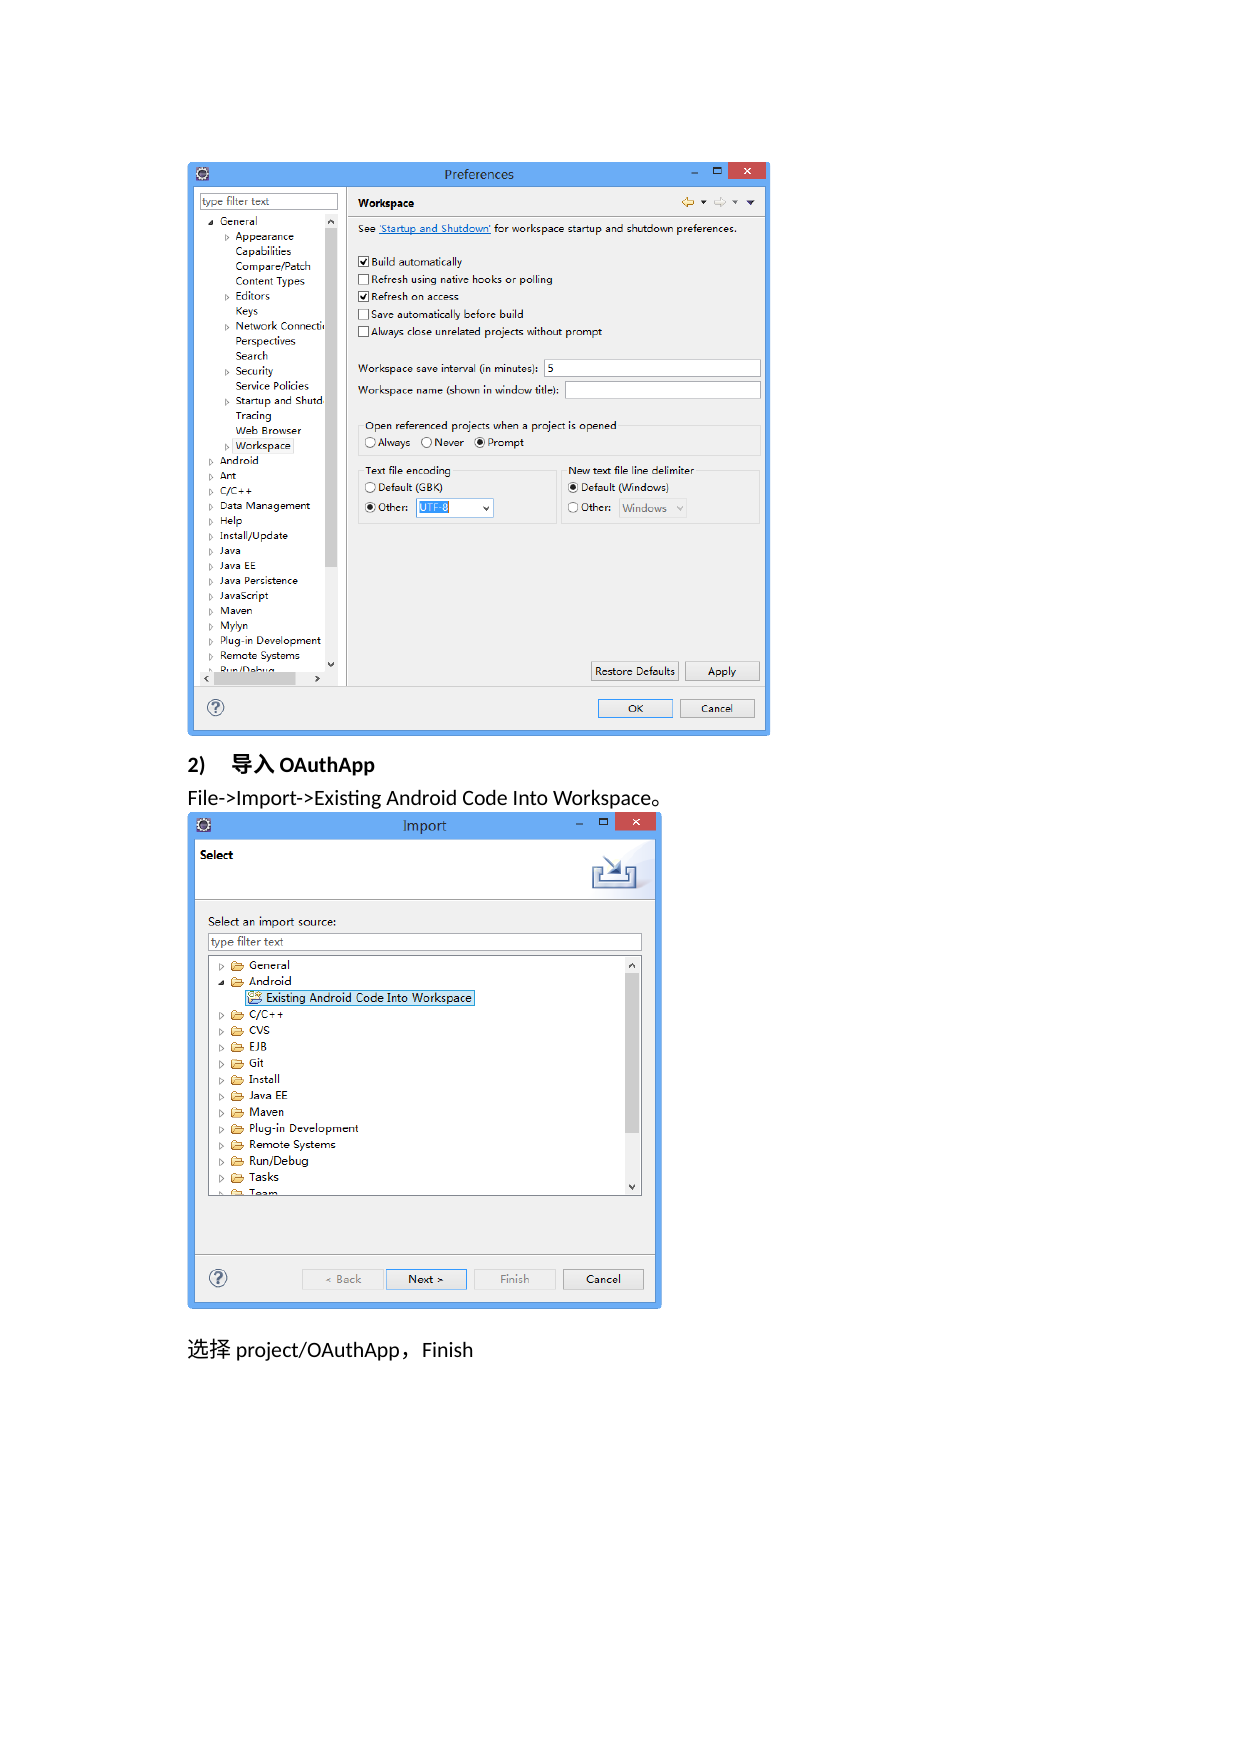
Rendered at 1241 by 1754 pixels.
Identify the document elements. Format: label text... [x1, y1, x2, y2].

list 导入OAuthApp [187, 747, 1053, 779]
picture [187, 162, 771, 736]
picture [187, 812, 662, 1309]
text File->Import->Existing Android Code Into Workspace。 [187, 779, 1053, 812]
text 选择project/OAuthApp，Finish [187, 1332, 1053, 1364]
